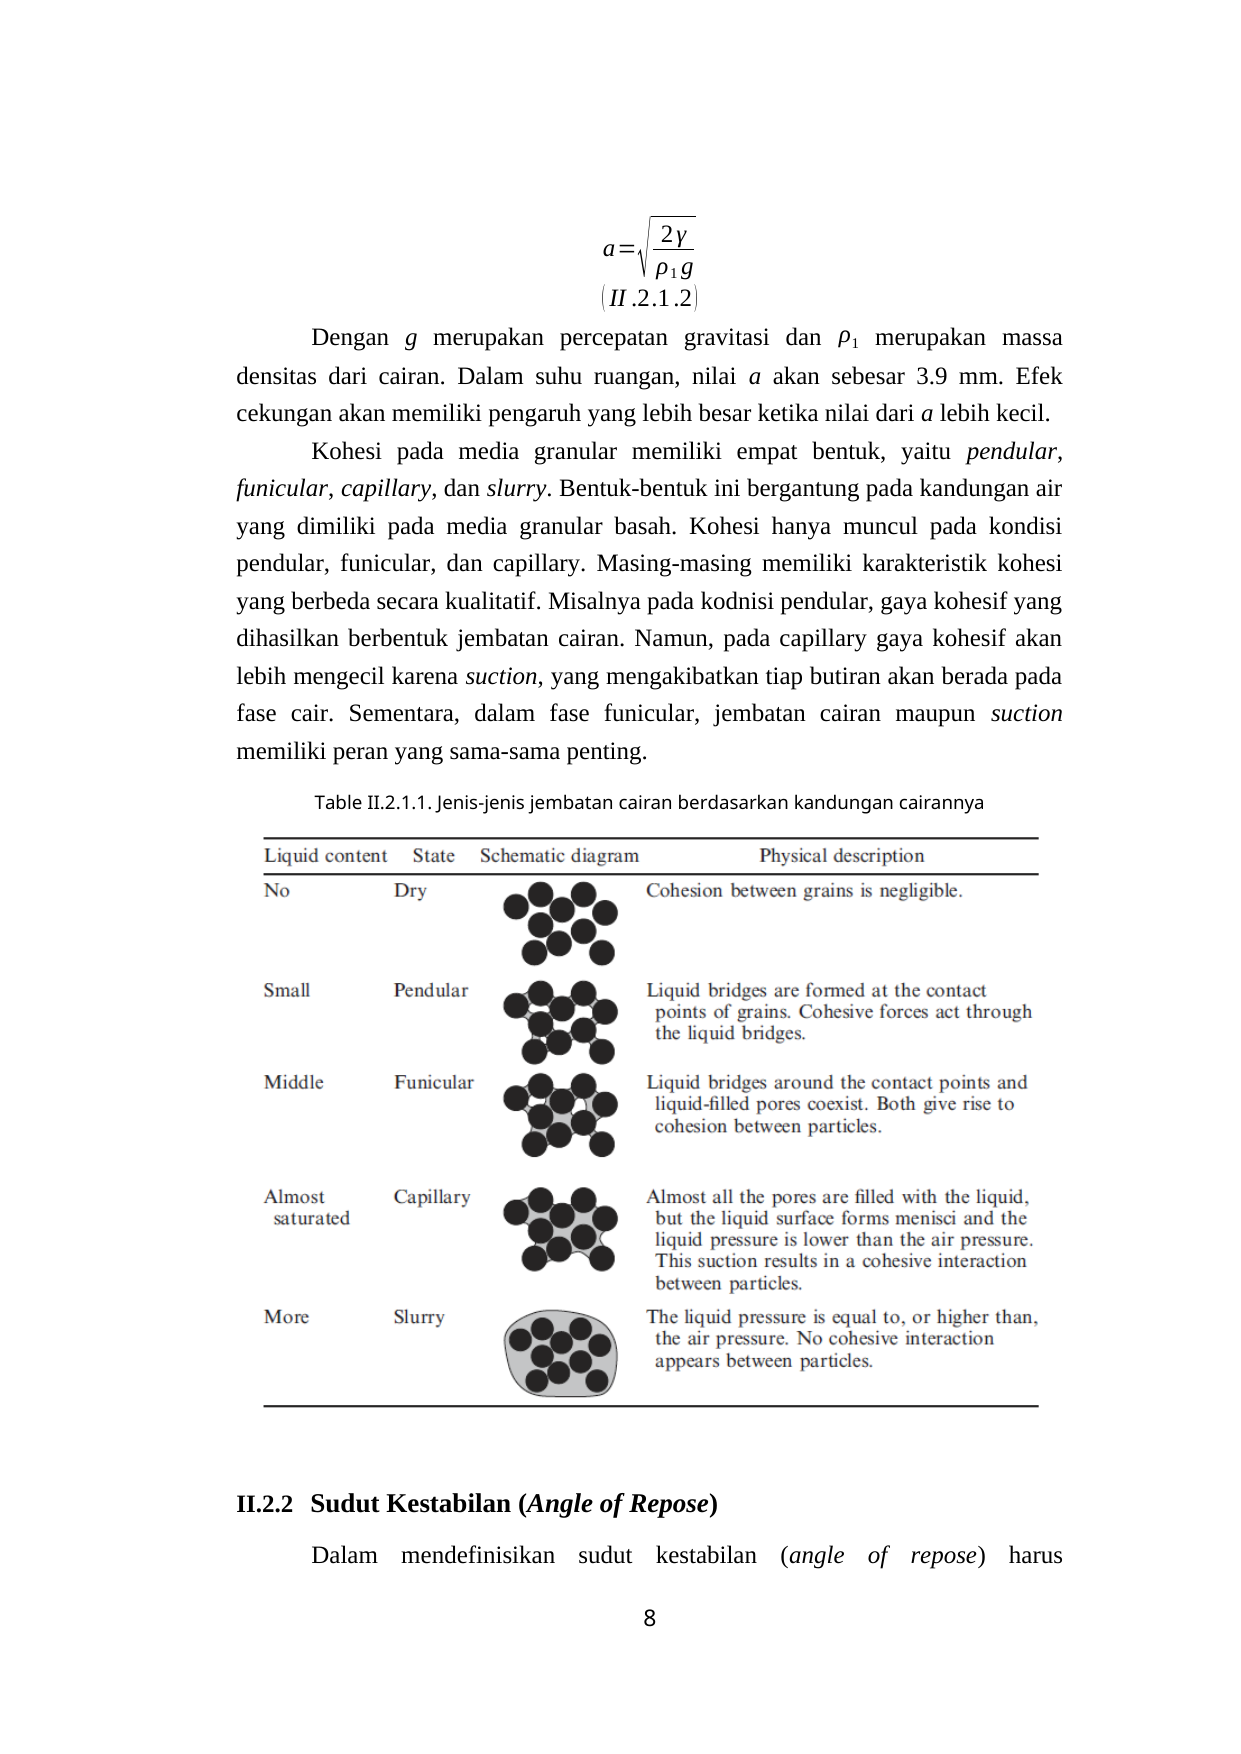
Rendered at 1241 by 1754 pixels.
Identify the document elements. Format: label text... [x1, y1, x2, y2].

text Dengan g merupakan percepatan gravitasi dan merupakan massa densitas dari cairan. Dalam suhu ruangan, nilai a akan sebesar 3.9 mm. Efek cekungan akan memiliki pengaruh yang lebih besar ketika nilai dari a lebih kecil. [236, 314, 1063, 427]
text Sudut Kestabilan (Angle of Repose) [236, 1487, 1063, 1519]
text Table II.2.1.1. Jenis-jenis jembatan cairan berdasarkan kandungan cairannya [236, 789, 1063, 815]
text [236, 1531, 1063, 1569]
picture [258, 836, 1041, 1413]
text Kohesi pada media granular memiliki empat bentuk, yaitu pendular, funicular, capillary, dan slurry. Bentuk-bentuk ini bergantung pada kandungan air yang dimiliki pada media granular basah. Kohesi hanya muncul pada kondisi pendular, funicular, dan capillary. Masing-masing memiliki karakteristik kohesi yang berbeda secara kualitatif. Misalnya pada kodnisi pendular, gaya kohesif yang dihasilkan berbentuk jembatan cairan. Namun, pada capillary gaya kohesif akan lebih mengecil karena suction, yang mengakibatkan tiap butiran akan berada pada fase cair. Sementara, dalam fase funicular, jembatan cairan maupun suction memiliki peran yang sama-sama penting. [236, 427, 1063, 764]
